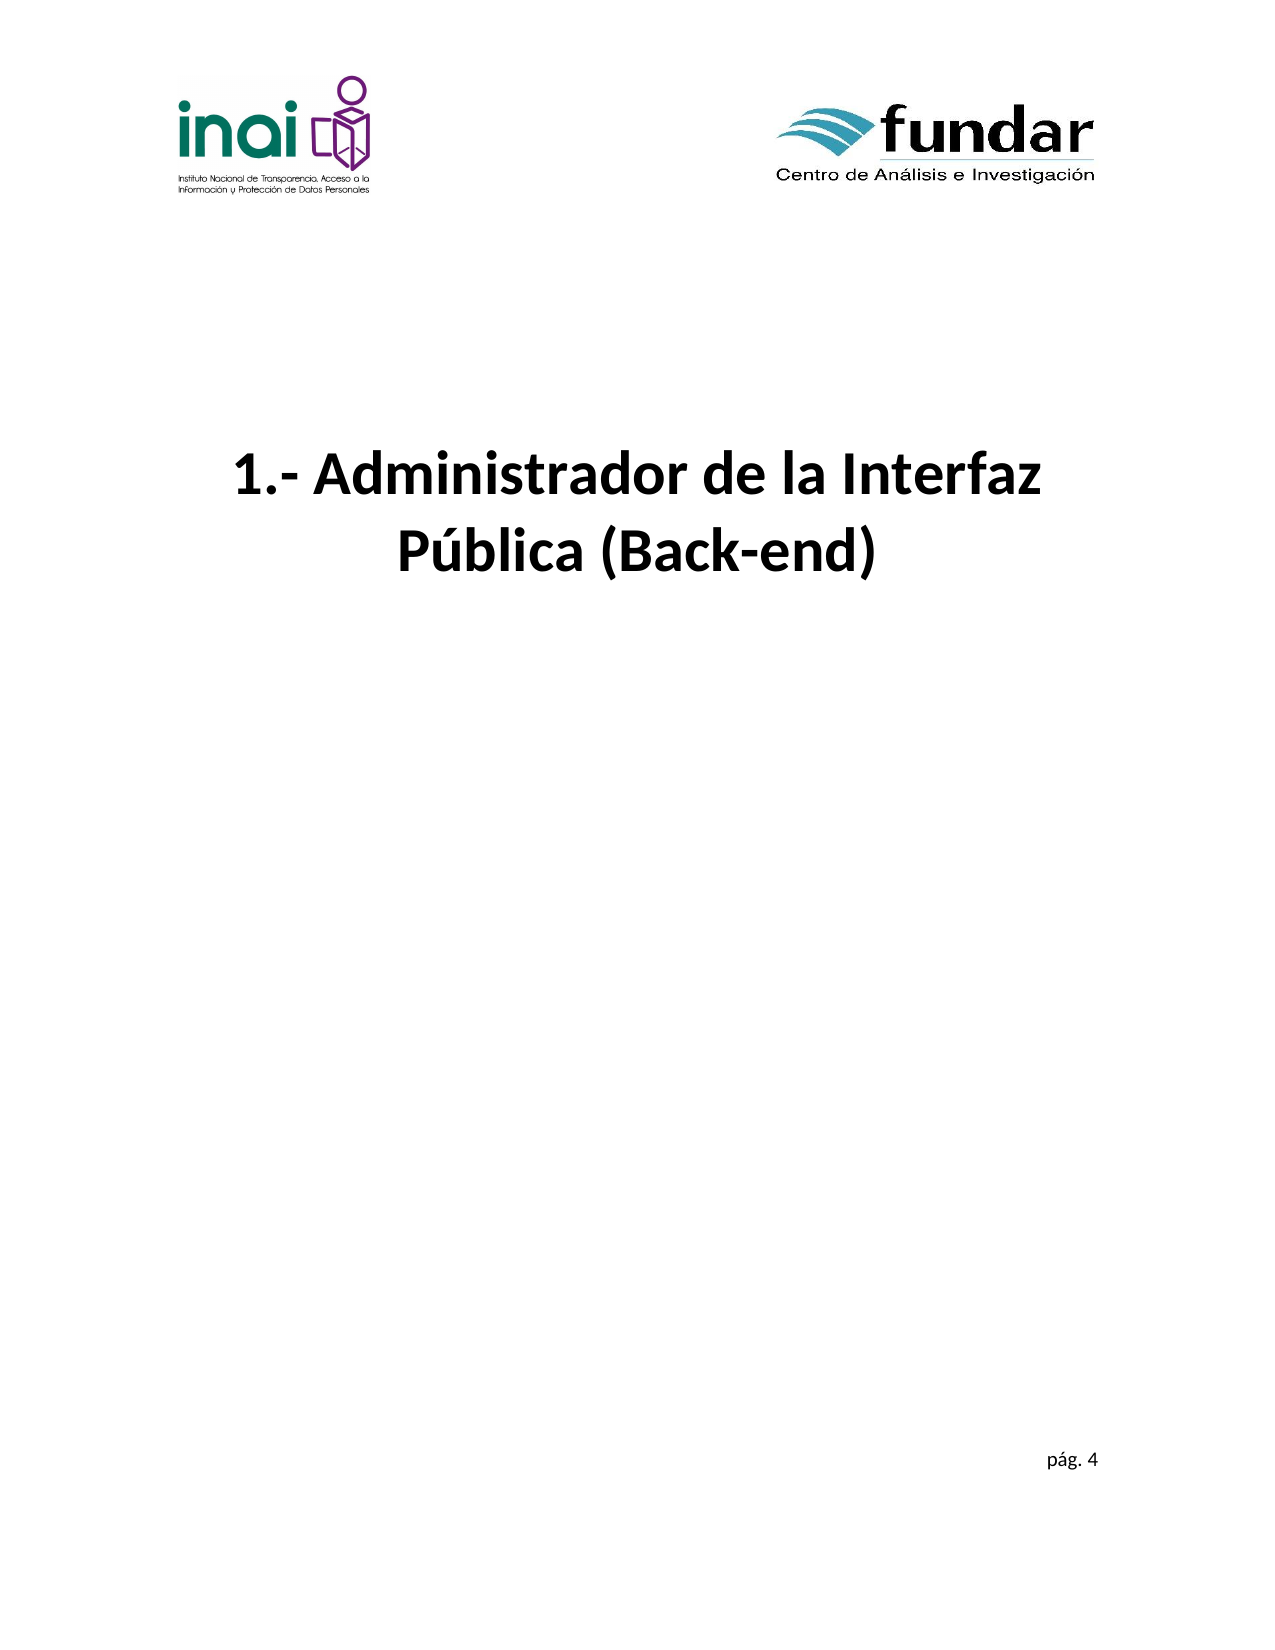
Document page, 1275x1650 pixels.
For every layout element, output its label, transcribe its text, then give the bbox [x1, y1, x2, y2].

title 1.- Administrador de la Interfaz Pública (Back-end) [177, 434, 1098, 587]
picture [177, 75, 371, 195]
picture [773, 100, 1099, 186]
